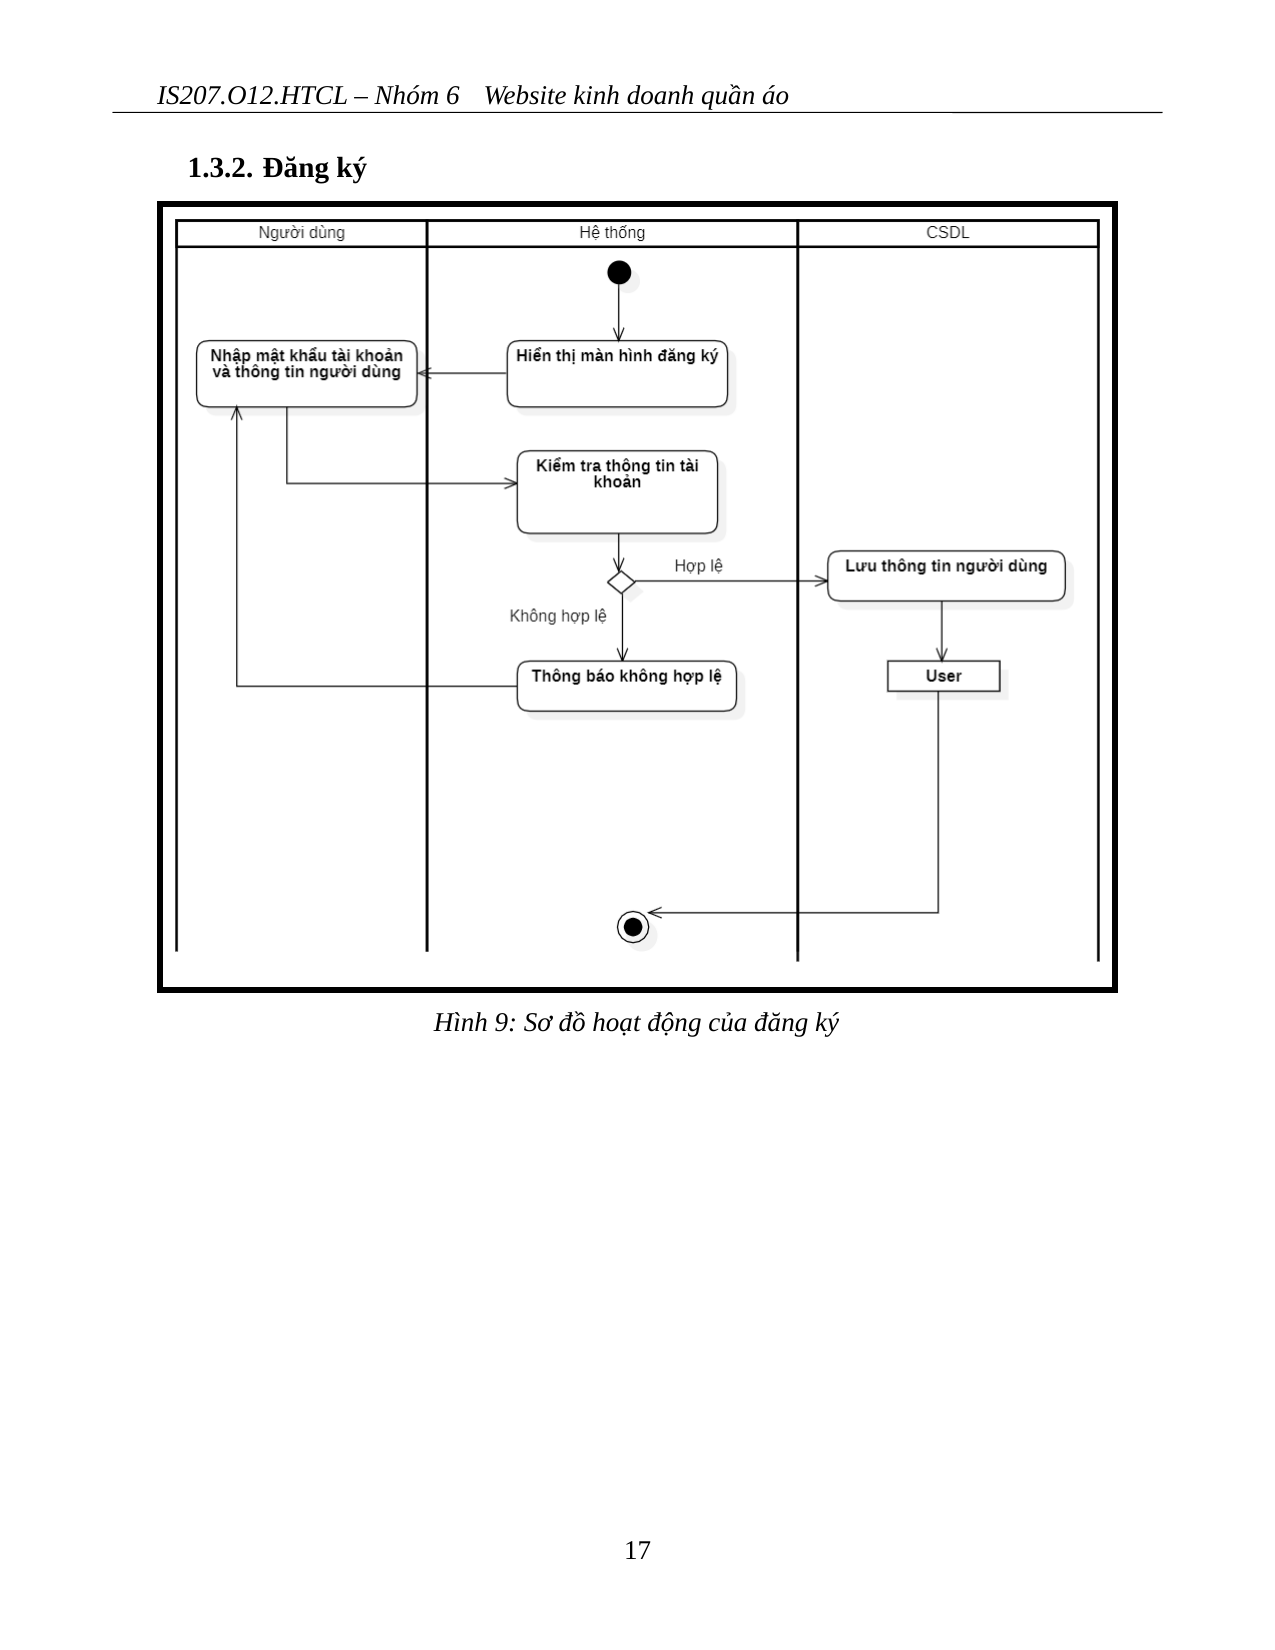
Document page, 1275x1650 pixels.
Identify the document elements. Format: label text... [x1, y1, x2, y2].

picture [163, 207, 1112, 987]
subtitle Đăng ký [187, 150, 1125, 183]
text Hình 9: Sơ đồ hoạt động của đăng ký [150, 1006, 1125, 1037]
